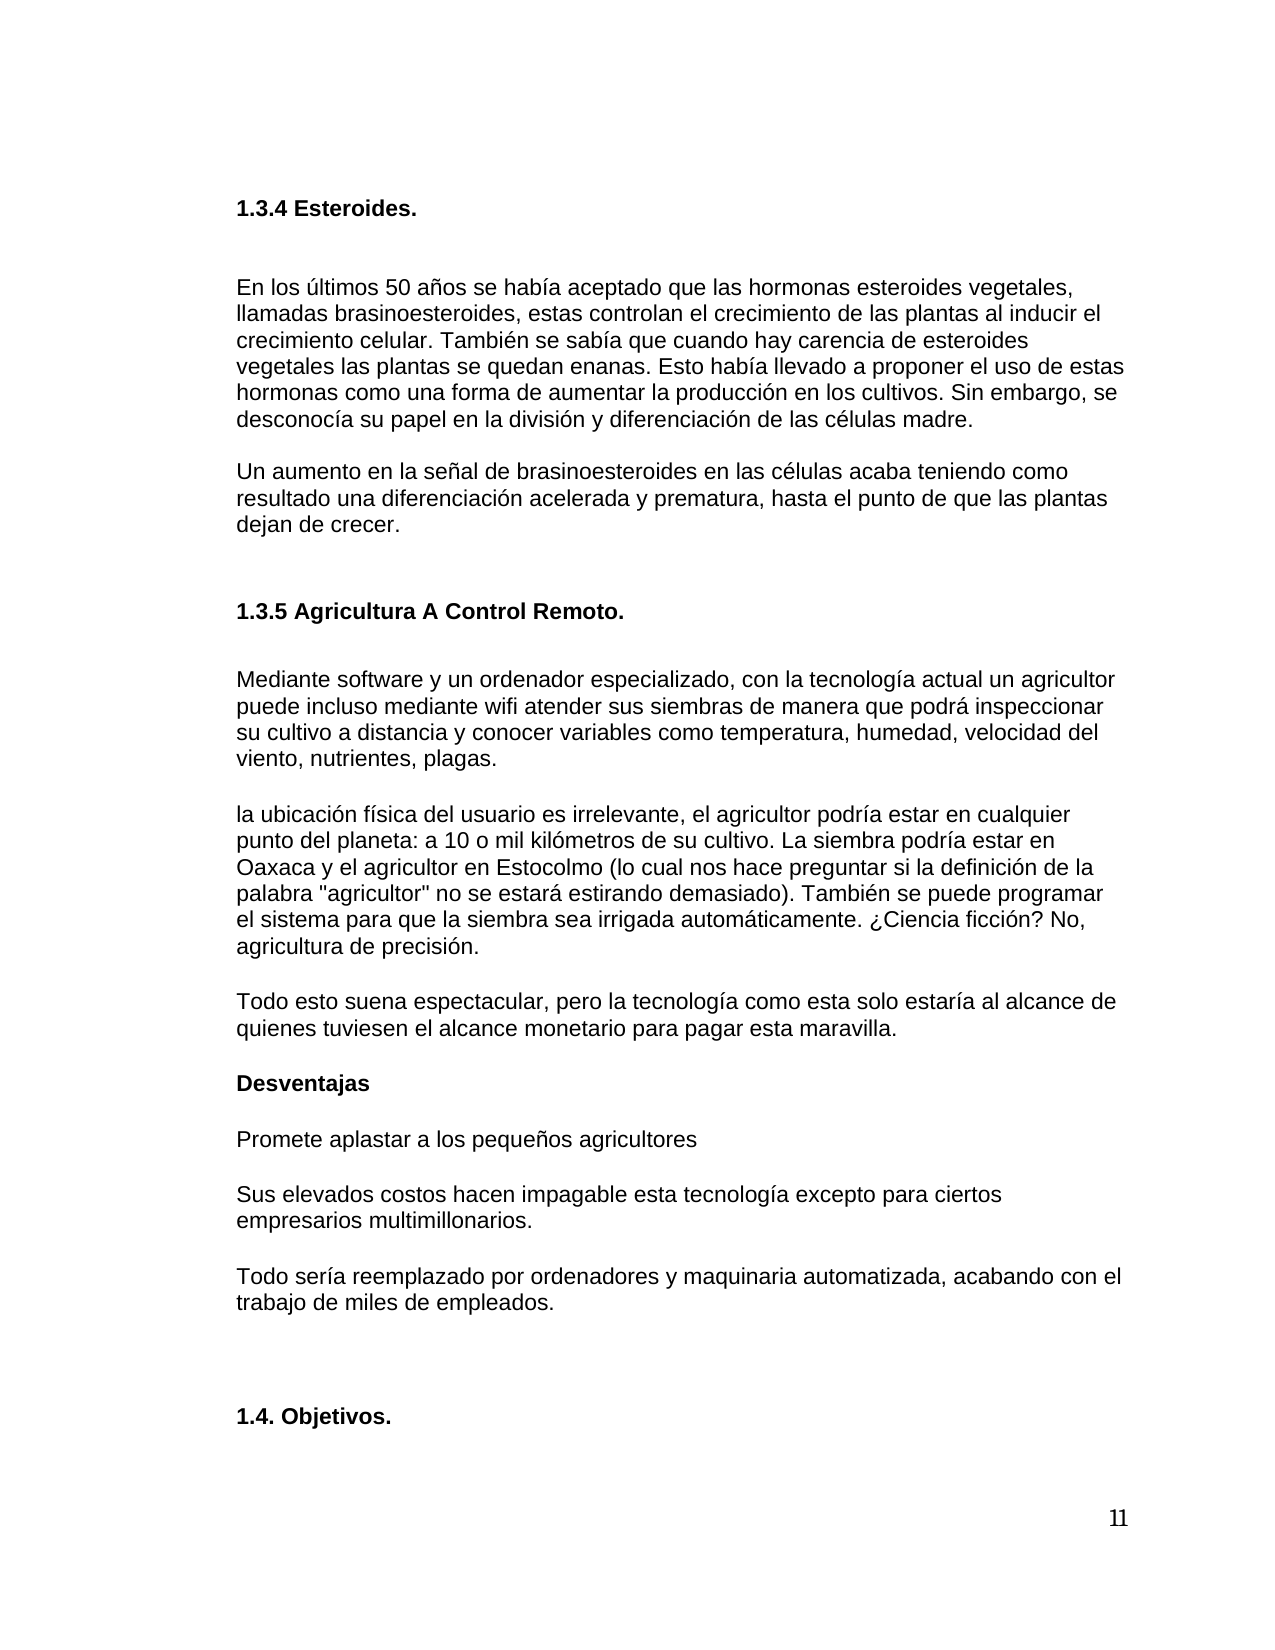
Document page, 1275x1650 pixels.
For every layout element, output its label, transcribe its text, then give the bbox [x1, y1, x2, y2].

text Sus elevados costos hacen impagable esta tecnología excepto para ciertos empresarios multimillonarios. [236, 1181, 1127, 1234]
text Promete aplastar a los pequeños agricultores [236, 1126, 1127, 1152]
text Mediante software y un ordenador especializado, con la tecnología actual un agricultor puede incluso mediante wifi atender sus siembras de manera que podrá inspeccionar su cultivo a distancia y conocer variables como temperatura, humedad, velocidad del viento, nutrientes, plagas. [236, 666, 1127, 772]
subtitle 1.3.4 Esteroides. [236, 195, 1127, 221]
subtitle 1.3.5 Agricultura A Control Remoto. [236, 598, 1127, 624]
text Todo sería reemplazado por ordenadores y maquinaria automatizada, acabando con el trabajo de miles de empleados. [236, 1263, 1127, 1316]
text Desventajas [236, 1070, 1127, 1096]
text Un aumento en la señal de brasinoesteroides en las células acaba teniendo como resultado una diferenciación acelerada y prematura, hasta el punto de que las plantas dejan de crecer. [401, 458, 1127, 537]
text Todo esto suena espectacular, pero la tecnología como esta solo estaría al alcance de quienes tuviesen el alcance monetario para pagar esta maravilla. [236, 988, 1127, 1041]
subtitle 1.4. Objetivos. [236, 1403, 1127, 1429]
text la ubicación física del usuario es irrelevante, el agricultor podría estar en cualquier punto del planeta: a 10 o mil kilómetros de su cultivo. La siembra podría estar en Oaxaca y el agricultor en Estocolmo (lo cual nos hace preguntar si la definición de la palabra "agricultor" no se estará estirando demasiado). También se puede programar el sistema para que la siembra sea irrigada automáticamente. ¿Ciencia ficción? No, agricultura de precisión. [236, 801, 1127, 959]
